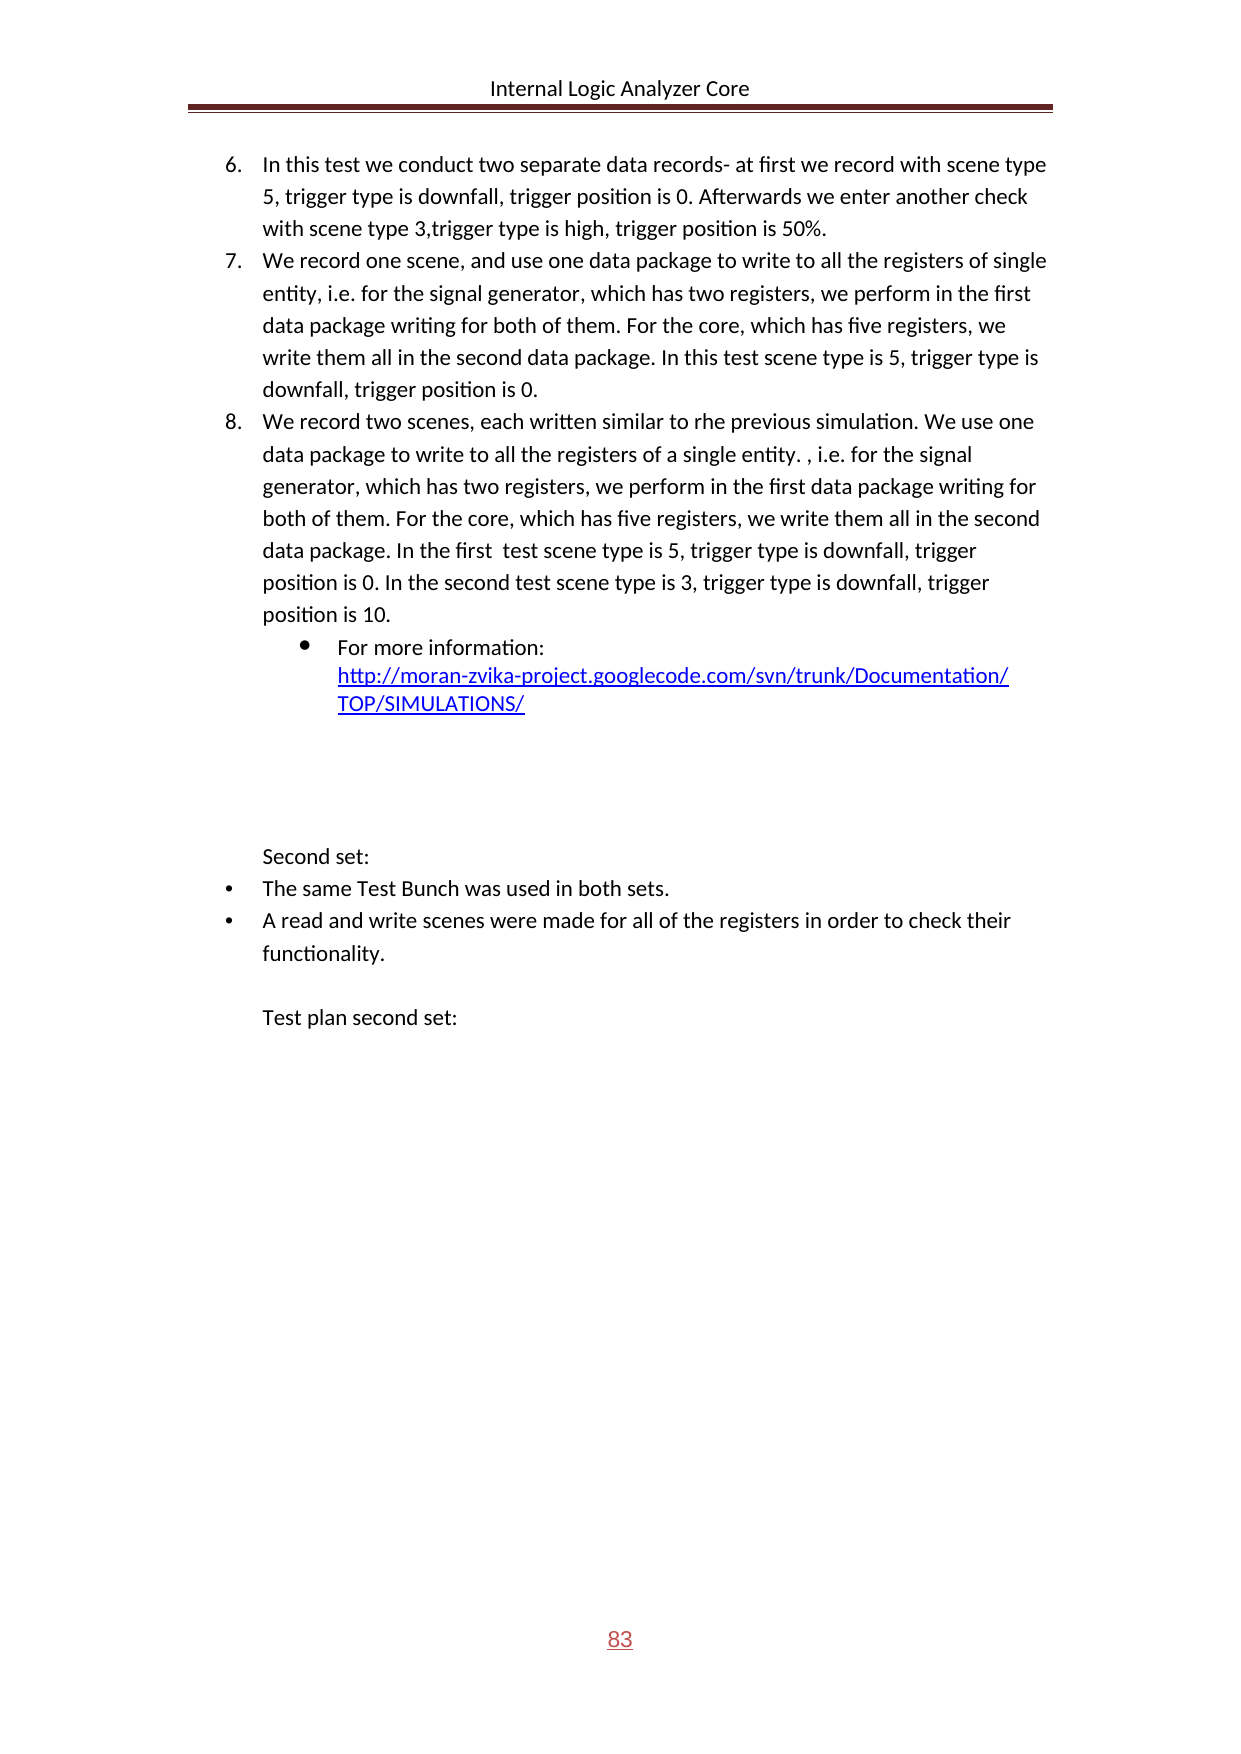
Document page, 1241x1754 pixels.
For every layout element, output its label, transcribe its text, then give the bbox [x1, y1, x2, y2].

list A read and write scenes were made for all of the registers in order to check their functionality. [225, 907, 1053, 967]
list We record two scenes, each written similar to rhe previous simulation. We use one data package to write to all the registers of a single entity. , i.e. for the signal generator, which has two registers, we perform in the first data package writing for both of them. For the core, which has five registers, we write them all in the second data package. In the first test scene type is 5, trigger type is downfall, trigger position is 0. In the second test scene type is 3, trigger type is downfall, trigger position is 10. [225, 407, 1053, 629]
list For more information: http://moran-zvika-project.googlecode.com/svn/trunk/Documentation/TOP/SIMULATIONS/ [300, 633, 1053, 717]
list The same Test Bunch was used in both sets. [225, 874, 1053, 902]
list Second set: [262, 842, 1053, 870]
list We record one scene, and use one data package to write to all the registers of single entity, i.e. for the signal generator, which has two registers, we perform in the first data package writing for both of them. For the core, which has five registers, we write them all in the second data package. In this test scene type is 5, trigger type is downfall, trigger position is 0. [225, 247, 1053, 403]
list In this test we conduct two separate data records- at first we record with scene type 5, trigger type is downfall, trigger position is 0. Afterwards we enter another check with scene type 3,trigger type is high, trigger position is 50%. [225, 150, 1053, 242]
list Test plan second set: [262, 1003, 1053, 1031]
